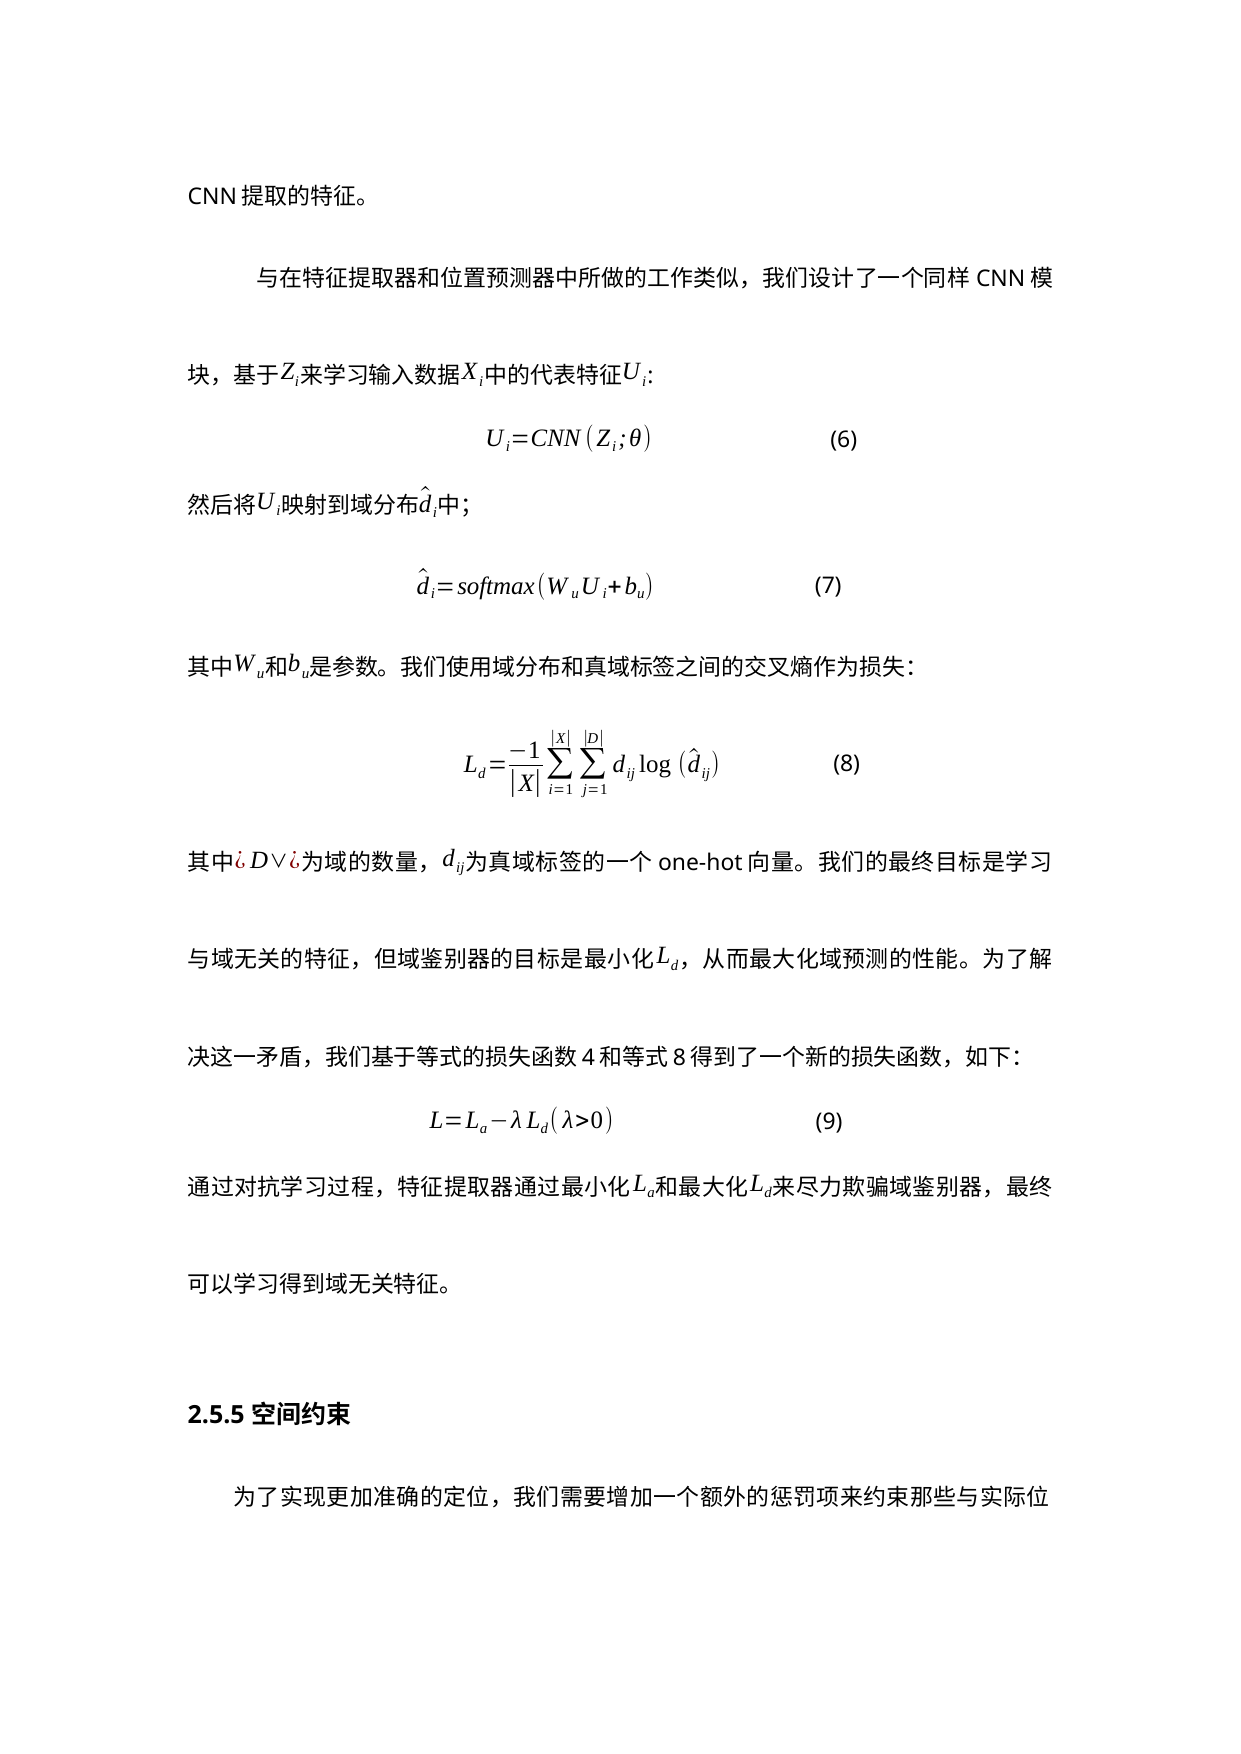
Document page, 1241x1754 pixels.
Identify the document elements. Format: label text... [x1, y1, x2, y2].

text 其中为域的数量，为真域标签的一个one-hot向量。我们的最终目标是学习与域无关的特征，但域鉴别器的目标是最小化，从而最大化域预测的性能。为了解决这一矛盾，我们基于等式的损失函数4和等式8得到了一个新的损失函数，如下： [187, 828, 1053, 1088]
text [187, 1463, 1053, 1528]
text (8) [187, 715, 1053, 812]
text 通过对抗学习过程，特征提取器通过最小化和最大化来尽力欺骗域鉴别器，最终可以学习得到域无关特征。 [187, 1153, 1053, 1315]
text 与在特征提取器和位置预测器中所做的工作类似，我们设计了一个同样CNN模块，基于来学习输入数据中的代表特征: [187, 244, 1053, 406]
text (9) [187, 1104, 1053, 1137]
text 然后将映射到域分布中； [187, 471, 1053, 536]
text (6) [187, 423, 1053, 455]
text (7) [187, 552, 1053, 617]
text 2.5.5 空间约束 [187, 1380, 1053, 1445]
text 其中和是参数。我们使用域分布和真域标签之间的交叉熵作为损失： [187, 633, 1053, 698]
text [187, 162, 1053, 227]
